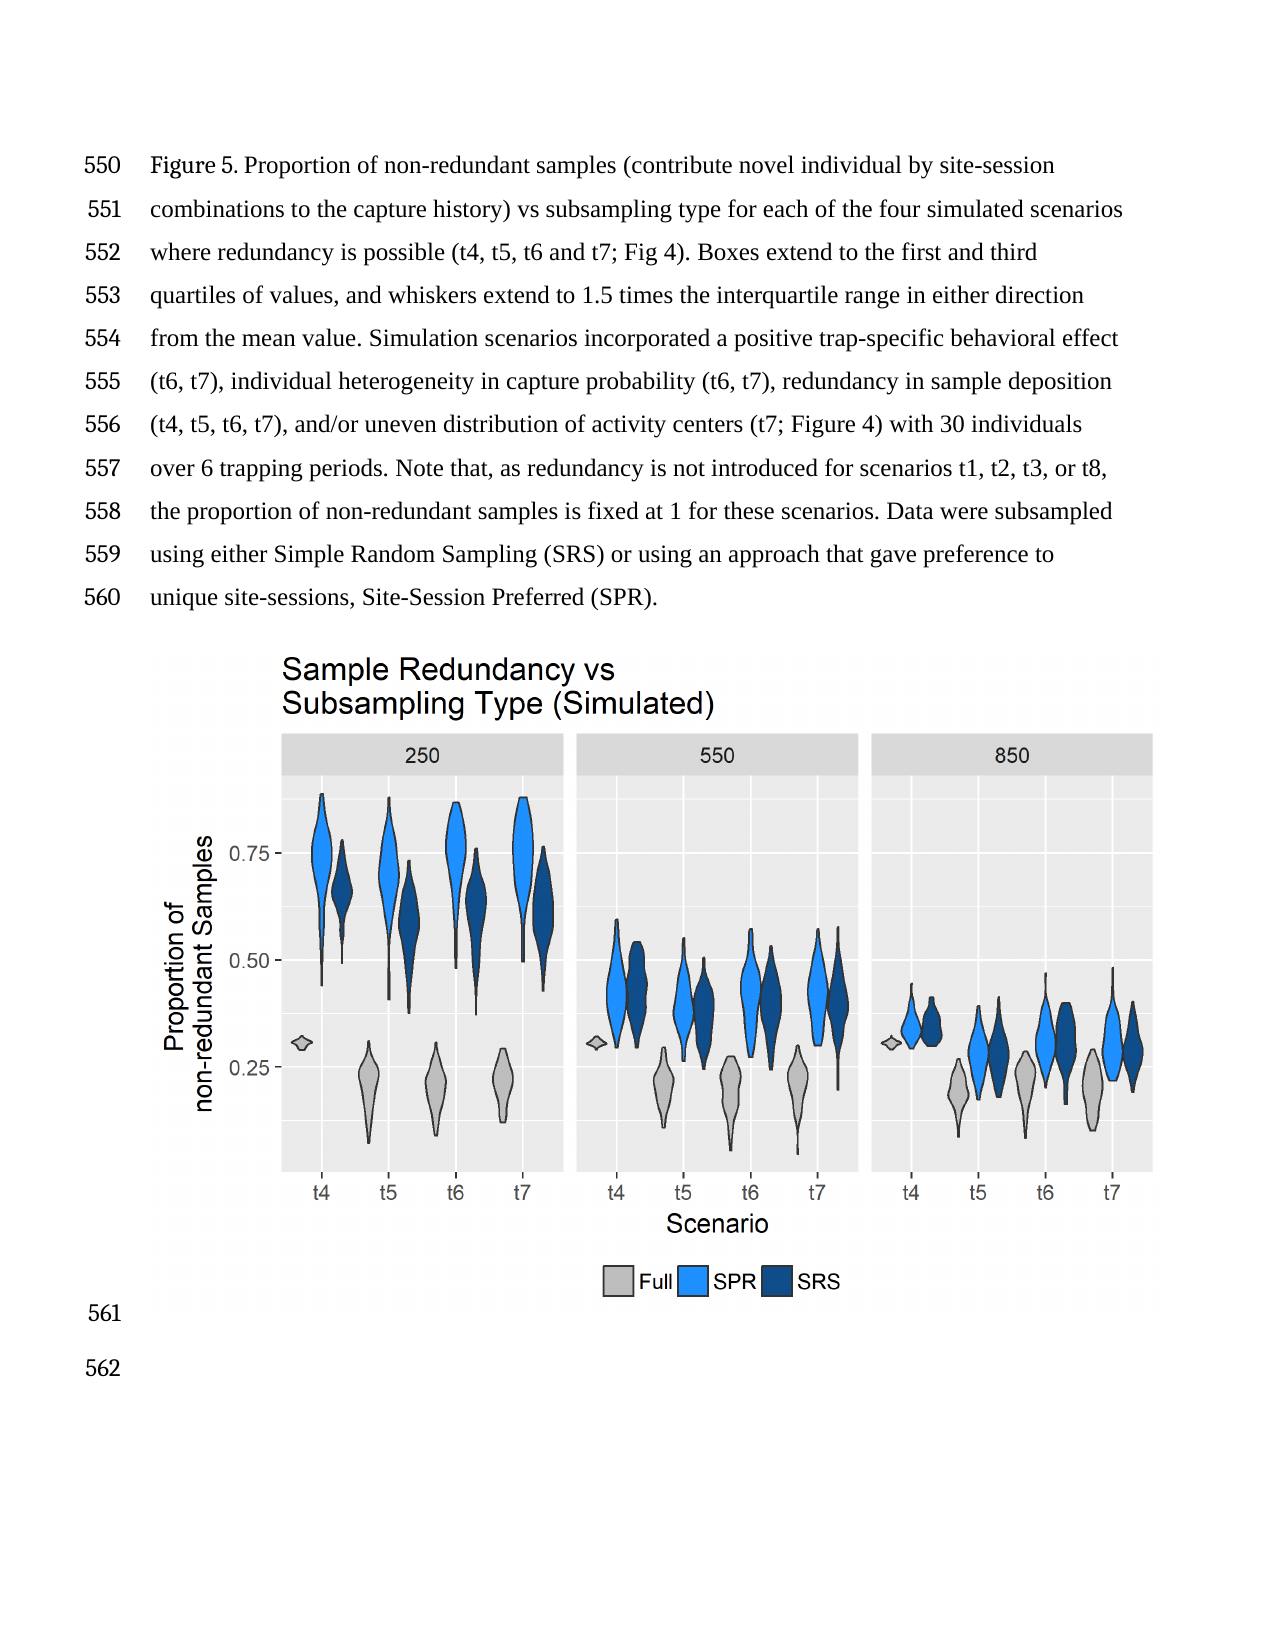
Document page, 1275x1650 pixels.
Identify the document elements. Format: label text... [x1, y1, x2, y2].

picture [150, 643, 1166, 1321]
